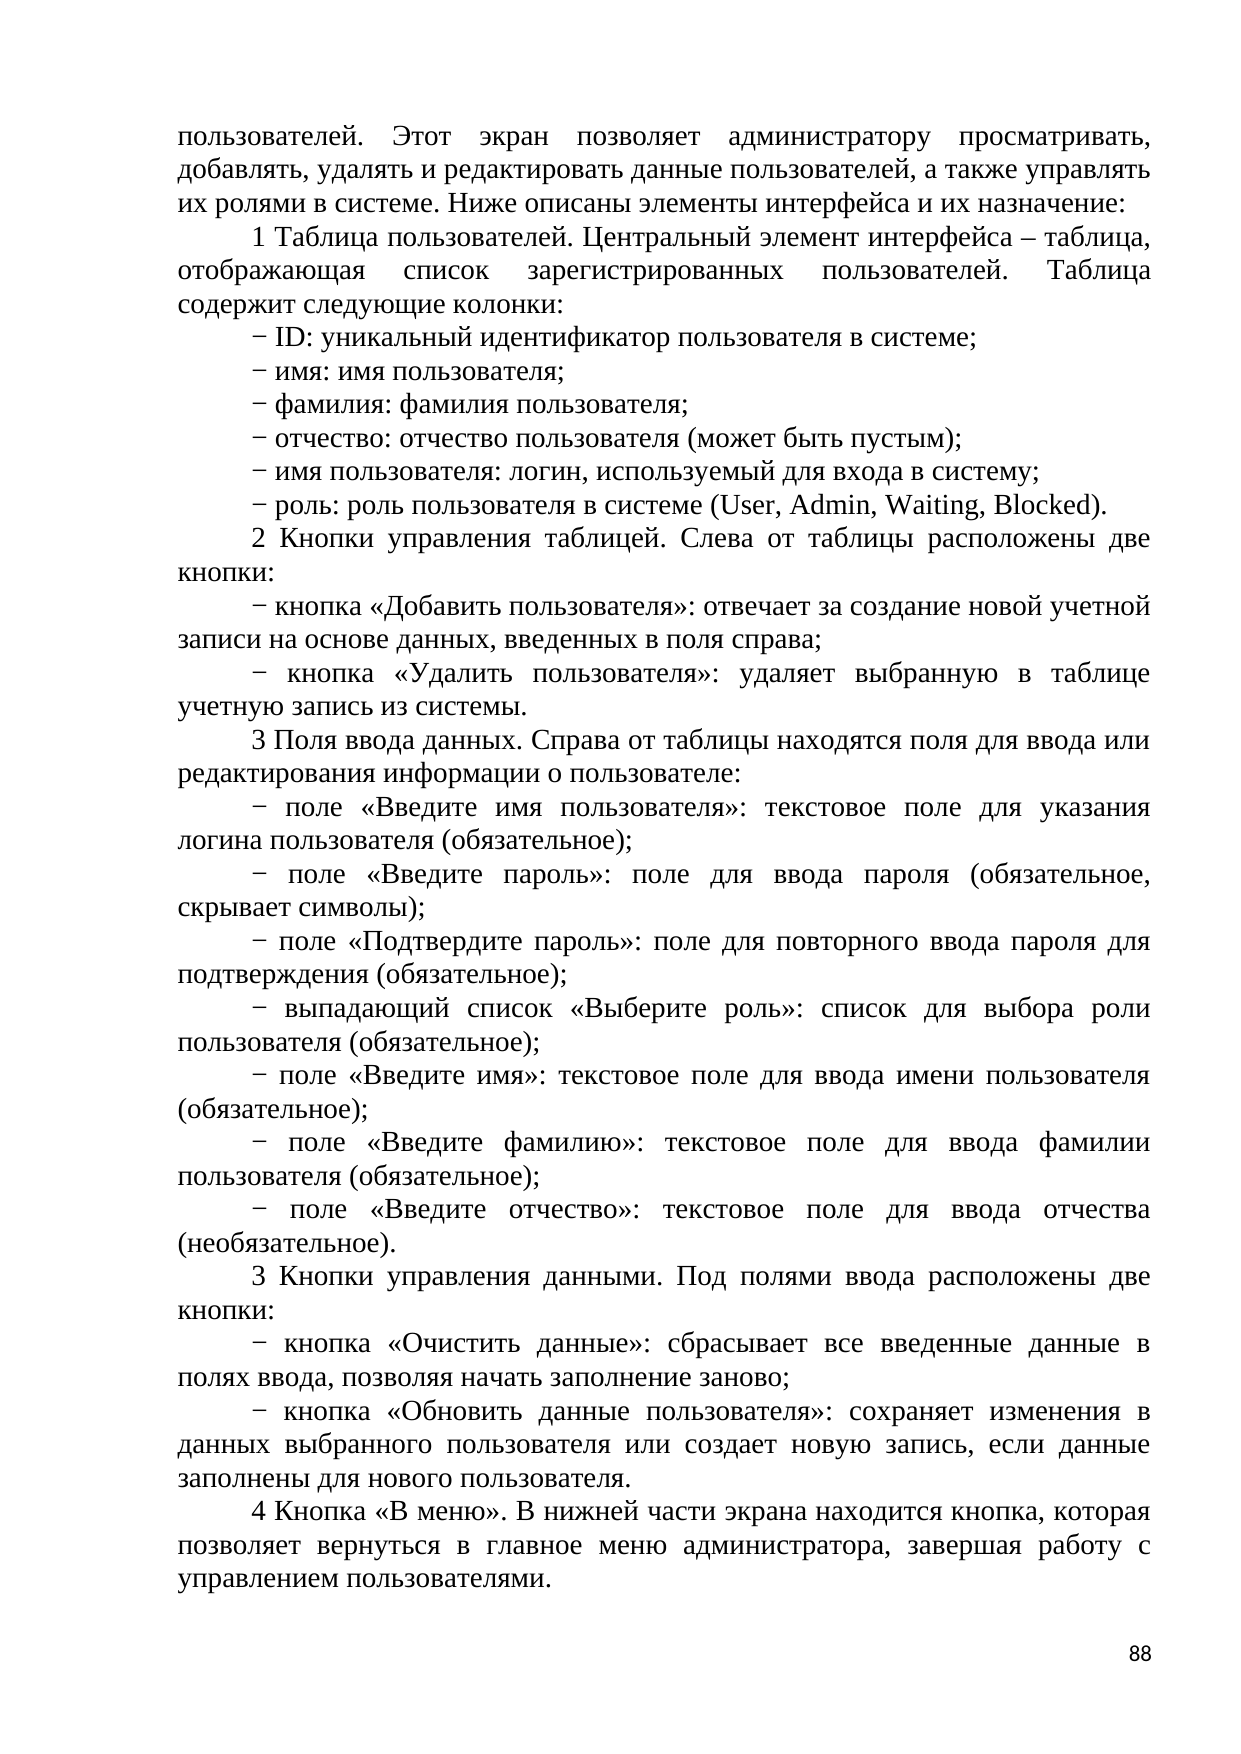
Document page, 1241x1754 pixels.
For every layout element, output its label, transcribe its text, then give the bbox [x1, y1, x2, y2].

text − поле «Введите пароль»: поле для ввода пароля (обязательное, скрывает символы); [177, 856, 1152, 923]
text 4 Кнопка «В меню». В нижней части экрана находится кнопка, которая позволяет вернуться в главное меню администратора, завершая работу с управлением пользователями. [177, 1493, 1152, 1594]
text 2 Кнопки управления таблицей. Слева от таблицы расположены две кнопки: [177, 521, 1152, 588]
text − имя пользователя: логин, используемый для входа в систему; [177, 453, 1152, 487]
text − роль: роль пользователя в системе (User, Admin, Waiting, Blocked). [177, 487, 1152, 521]
text − поле «Введите фамилию»: текстовое поле для ввода фамилии пользователя (обязательное); [177, 1124, 1152, 1191]
text − поле «Введите имя»: текстовое поле для ввода имени пользователя (обязательное); [177, 1057, 1152, 1124]
text 3 Поля ввода данных. Справа от таблицы находятся поля для ввода или редактирования информации о пользователе: [177, 722, 1152, 789]
text − фамилия: фамилия пользователя; [177, 386, 1152, 420]
text − имя: имя пользователя; [177, 353, 1152, 386]
text − кнопка «Очистить данные»: сбрасывает все введенные данные в полях ввода, позволяя начать заполнение заново; [177, 1326, 1152, 1393]
text − выпадающий список «Выберите роль»: список для выбора роли пользователя (обязательное); [177, 990, 1152, 1057]
text − кнопка «Обновить данные пользователя»: сохраняет изменения в данных выбранного пользователя или создает новую запись, если данные заполнены для нового пользователя. [177, 1393, 1152, 1493]
text − отчество: отчество пользователя (может быть пустым); [177, 420, 1152, 453]
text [177, 118, 1152, 219]
text 1 Таблица пользователей. Центральный элемент интерфейса – таблица, отображающая список зарегистрированных пользователей. Таблица содержит следующие колонки: [177, 219, 1152, 319]
text − поле «Введите имя пользователя»: текстовое поле для указания логина пользователя (обязательное); [177, 789, 1152, 856]
text − кнопка «Удалить пользователя»: удаляет выбранную в таблице учетную запись из системы. [177, 655, 1152, 722]
text 3 Кнопки управления данными. Под полями ввода расположены две кнопки: [177, 1258, 1152, 1326]
text − поле «Введите отчество»: текстовое поле для ввода отчества (необязательное). [177, 1191, 1152, 1258]
text − ID: уникальный идентификатор пользователя в системе; [177, 319, 1152, 353]
text − поле «Подтвердите пароль»: поле для повторного ввода пароля для подтверждения (обязательное); [177, 923, 1152, 990]
text − кнопка «Добавить пользователя»: отвечает за создание новой учетной записи на основе данных, введенных в поля справа; [177, 588, 1152, 655]
